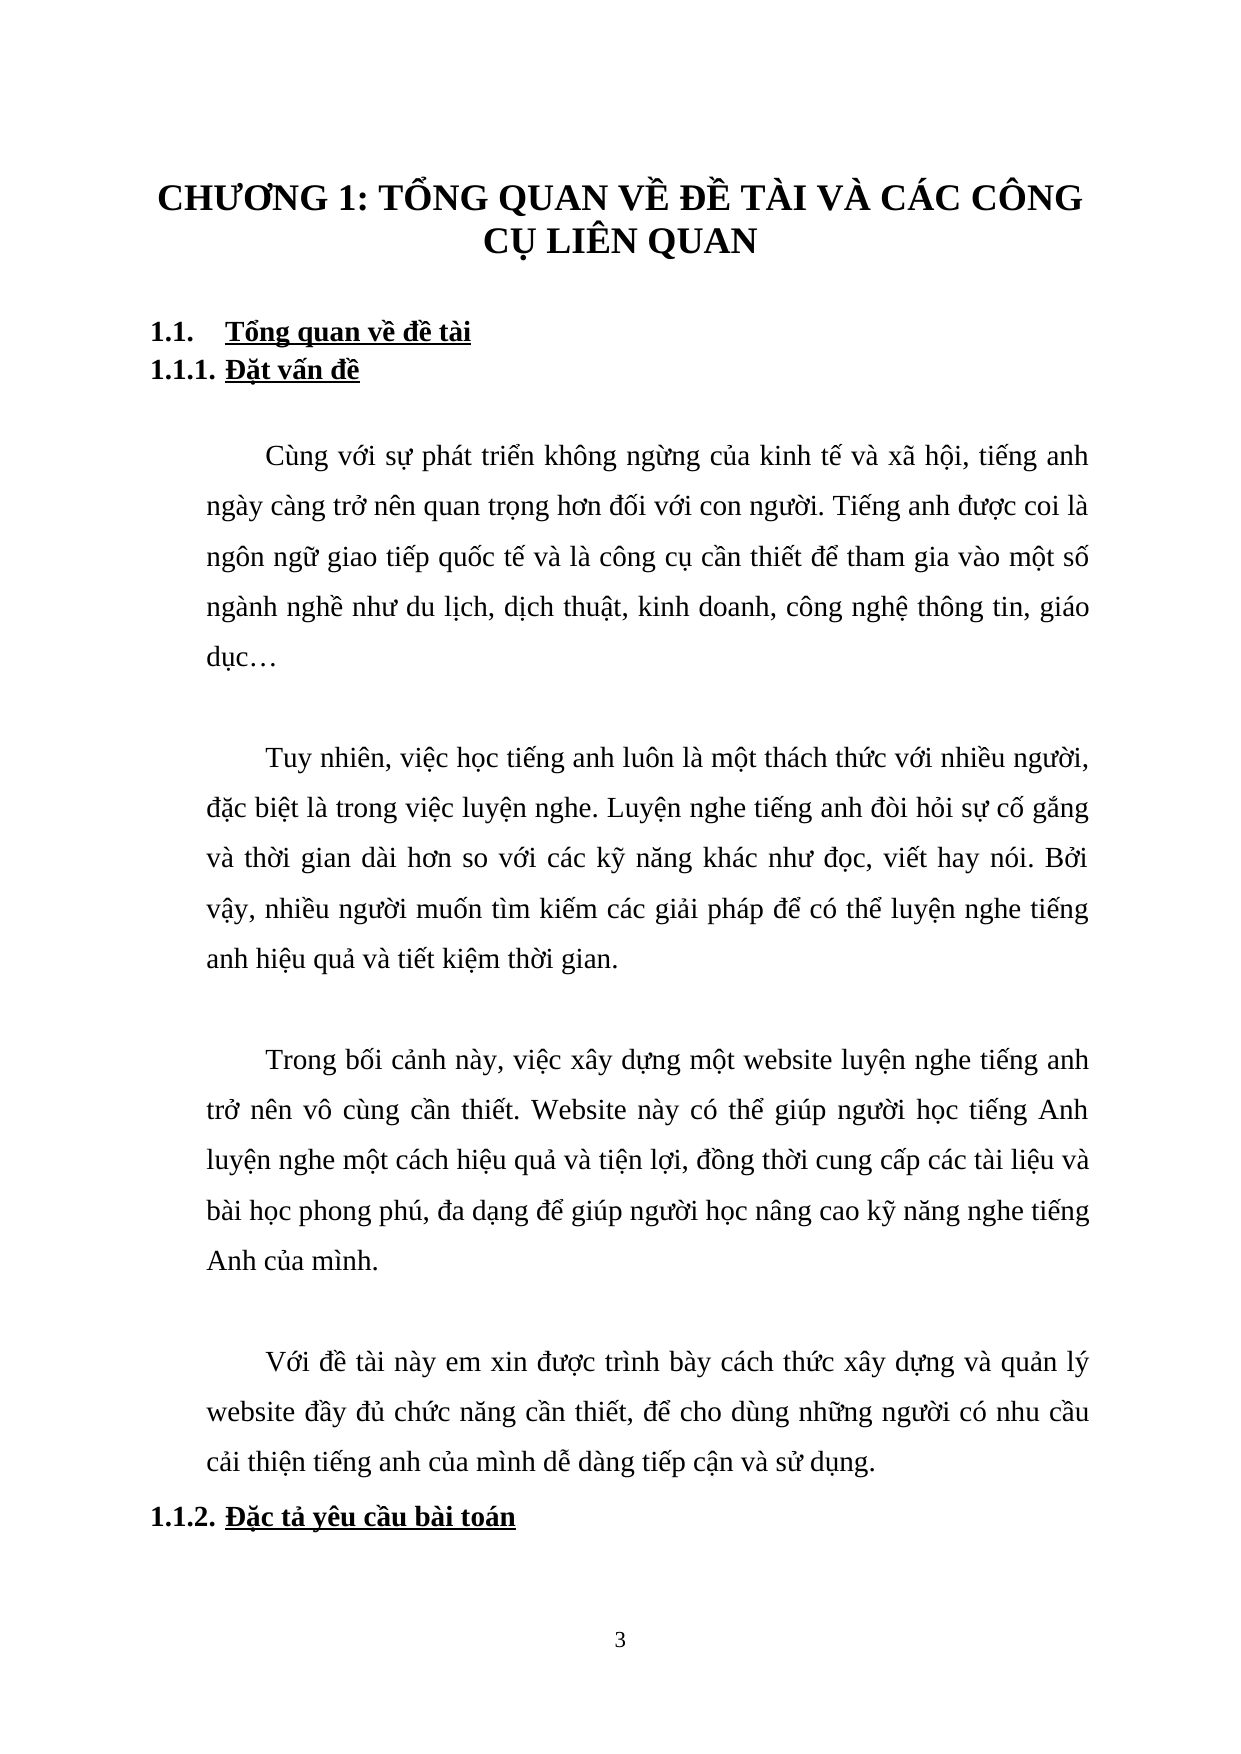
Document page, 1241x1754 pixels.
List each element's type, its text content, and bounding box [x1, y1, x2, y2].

subtitle CHƯƠNG 1: TỔNG QUAN VỀ ĐỀ TÀI VÀ CÁC CÔNG CỤ LIÊN QUAN [150, 175, 1090, 261]
text Với đề tài này em xin được trình bày cách thức xây dựng và quản lý website đầy đủ chức năng cần thiết, để cho dùng những người có nhu cầu cải thiện tiếng anh của mình dễ dàng tiếp cận và sử dụng. [206, 1344, 1090, 1478]
text Trong bối cảnh này, việc xây dựng một website luyện nghe tiếng anh trở nên vô cùng cần thiết. Website này có thể giúp người học tiếng Anh luyện nghe một cách hiệu quả và tiện lợi, đồng thời cung cấp các tài liệu và bài học phong phú, đa dạng để giúp người học nâng cao kỹ năng nghe tiếng Anh của mình. [206, 1042, 1090, 1277]
text Tuy nhiên, việc học tiếng anh luôn là một thách thức với nhiều người, đặc biệt là trong việc luyện nghe. Luyện nghe tiếng anh đòi hỏi sự cố gắng và thời gian dài hơn so với các kỹ năng khác như đọc, viết hay nói. Bởi vậy, nhiều người muốn tìm kiếm các giải pháp để có thể luyện nghe tiếng anh hiệu quả và tiết kiệm thời gian. [206, 740, 1090, 975]
subtitle Đặc tả yêu cầu bài toán [150, 1499, 1090, 1532]
subtitle Tổng quan về đề tài [150, 314, 1090, 348]
subtitle Đặt vấn đề [150, 352, 1090, 385]
text Cùng với sự phát triển không ngừng của kinh tế và xã hội, tiếng anh ngày càng trở nên quan trọng hơn đối với con người. Tiếng anh được coi là ngôn ngữ giao tiếp quốc tế và là công cụ cần thiết để tham gia vào một số ngành nghề như du lịch, dịch thuật, kinh doanh, công nghệ thông tin, giáo dục… [206, 438, 1090, 673]
